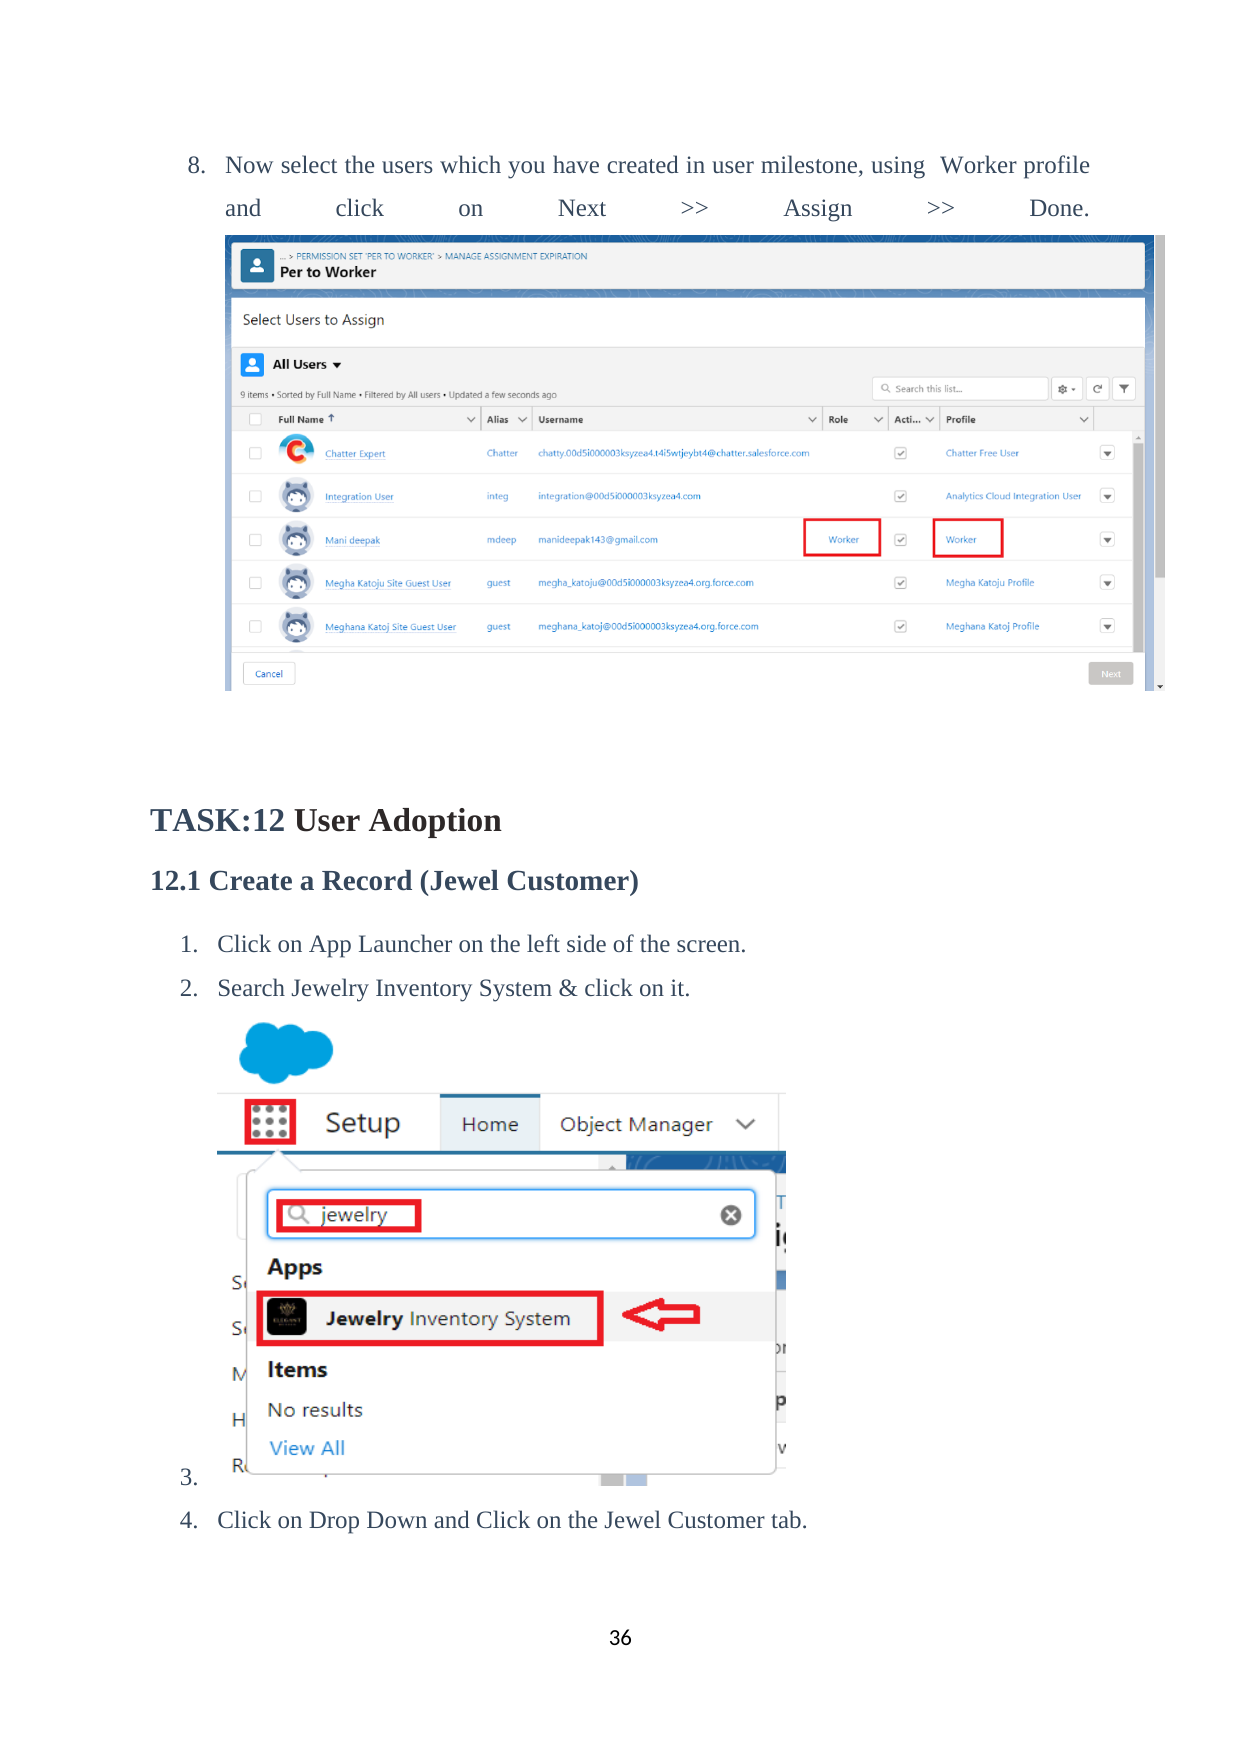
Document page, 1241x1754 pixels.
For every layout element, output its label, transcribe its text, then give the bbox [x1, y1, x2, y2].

subtitle 12.1 Create a Record (Jewel Customer) [150, 863, 1090, 897]
subtitle TASK:12 User Adoption [150, 779, 1090, 838]
list Click on Drop Down and Click on the Jewel Customer tab. [179, 1506, 1090, 1534]
picture [217, 1015, 786, 1486]
list Search Jewelry Inventory System & click on it. [179, 973, 1090, 1001]
picture [225, 235, 1165, 691]
list Click on App Launcher on the left side of the screen. [179, 929, 1090, 958]
